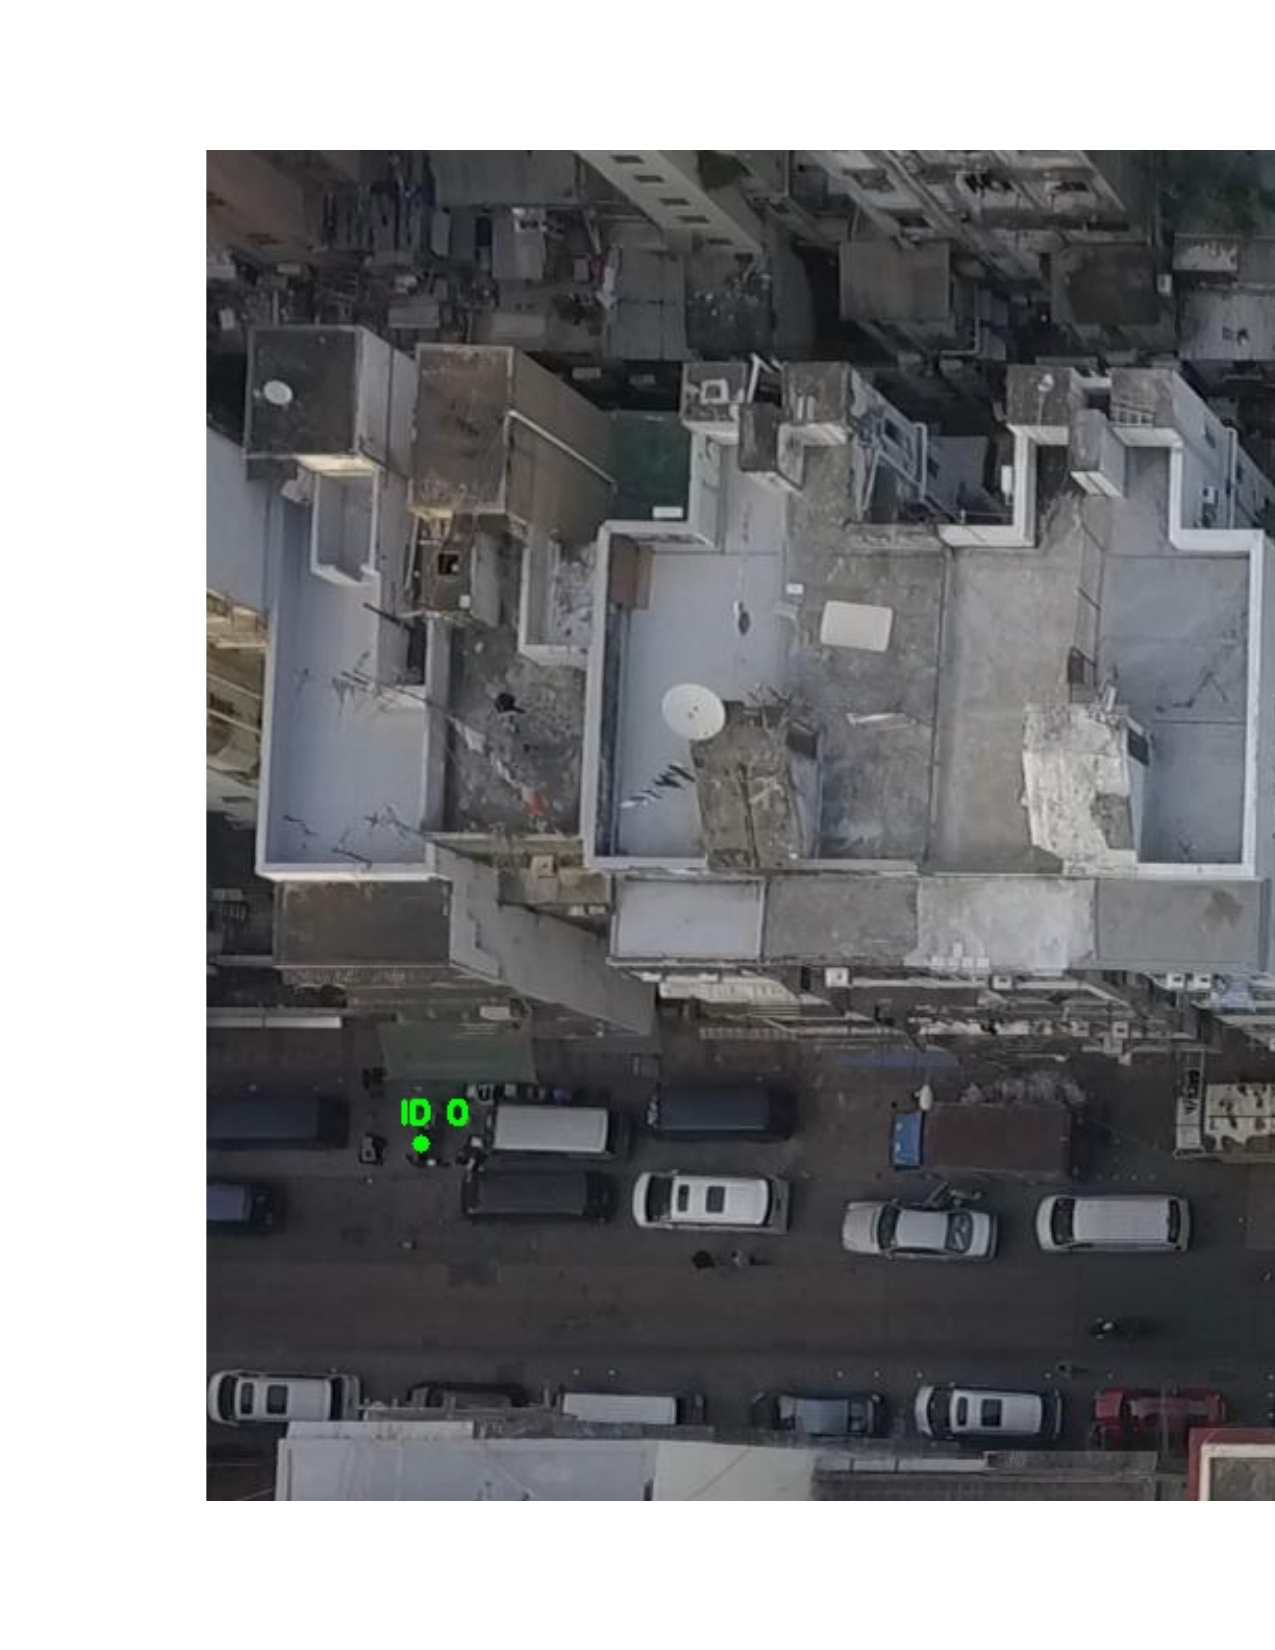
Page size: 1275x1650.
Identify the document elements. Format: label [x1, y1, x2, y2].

picture [206, 150, 1275, 1501]
